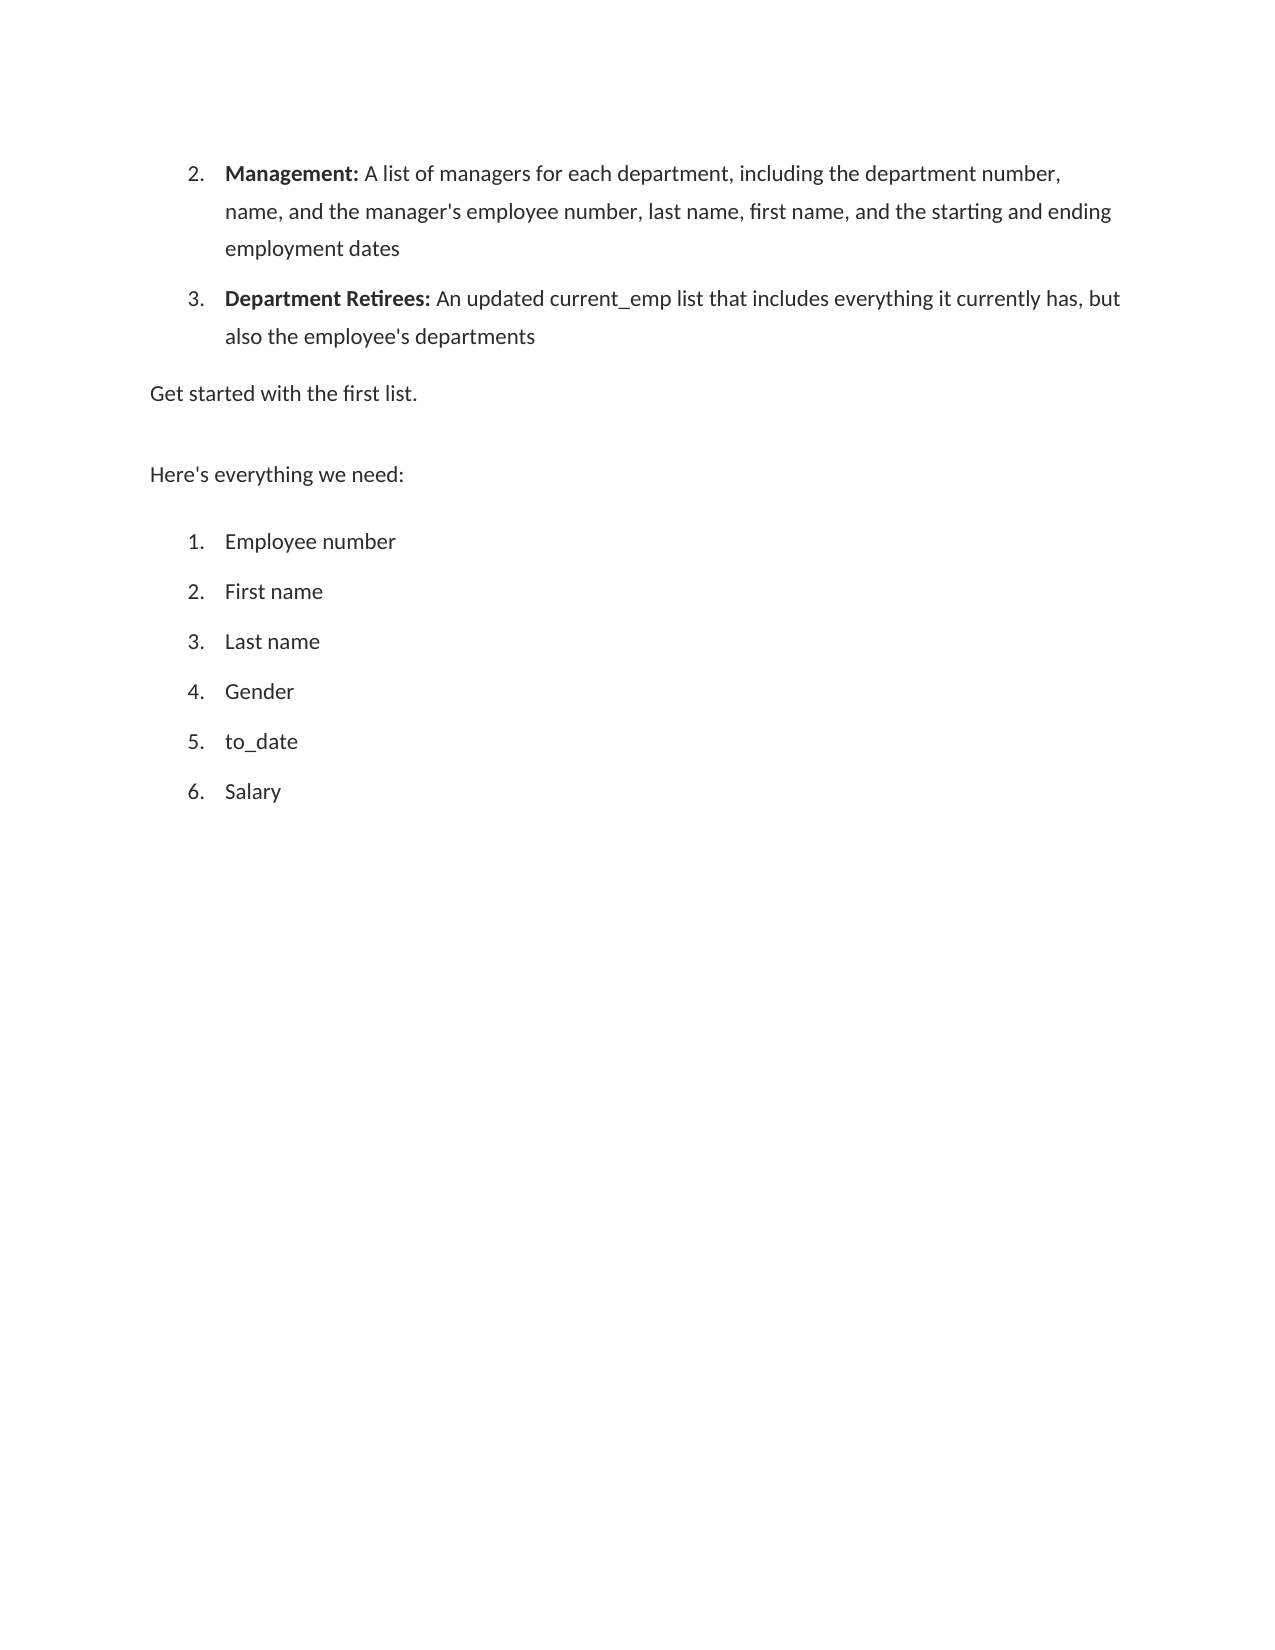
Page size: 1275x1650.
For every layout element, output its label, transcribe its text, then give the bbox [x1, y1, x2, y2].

list Gender [187, 667, 1125, 705]
list Department Retirees: An updated current_emp list that includes everything it currently has, but also the employee's departments [187, 275, 1125, 350]
list Employee number [187, 517, 1125, 555]
text Get started with the first list. [150, 379, 1125, 407]
list Last name [187, 617, 1125, 655]
list to_date [187, 717, 1125, 755]
list First name [187, 567, 1125, 605]
text Here's everything we need: [150, 460, 1125, 488]
list Salary [187, 767, 1125, 805]
list Management: A list of managers for each department, including the department number, name, and the manager's employee number, last name, first name, and the starting and ending employment dates [187, 150, 1125, 262]
